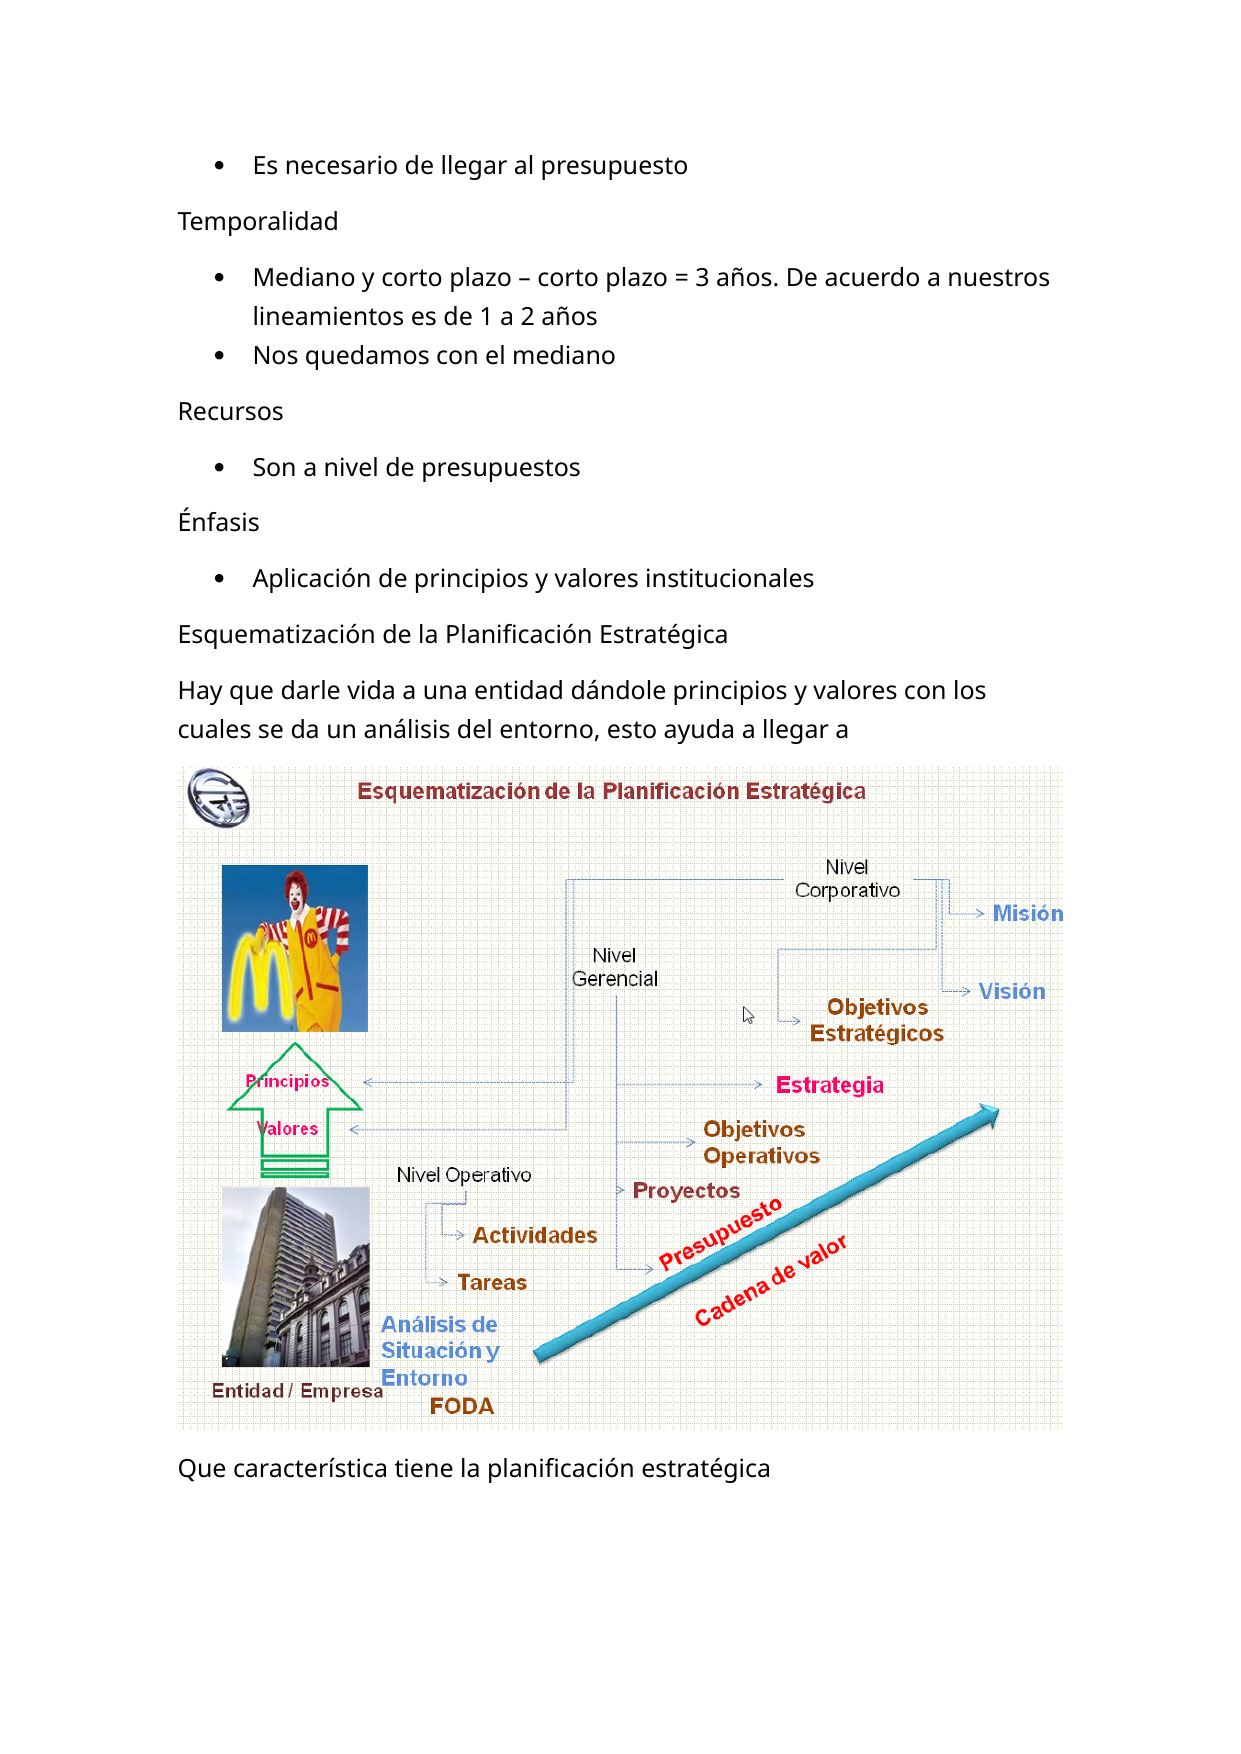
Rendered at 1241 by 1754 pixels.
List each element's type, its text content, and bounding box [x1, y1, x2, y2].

text Hay que darle vida a una entidad dándole principios y valores con los cuales se da un análisis del entorno, esto ayuda a llegar a [177, 673, 1063, 746]
text Énfasis [177, 505, 1063, 539]
text Que característica tiene la planificación estratégica [177, 1451, 1063, 1485]
text Esquematización de la Planificación Estratégica [177, 617, 1063, 651]
list Nos quedamos con el mediano [215, 338, 1063, 372]
picture [177, 767, 1063, 1430]
list Son a nivel de presupuestos [215, 449, 1063, 483]
list Aplicación de principios y valores institucionales [215, 561, 1063, 595]
list Mediano y corto plazo – corto plazo = 3 años. De acuerdo a nuestros lineamientos es de 1 a 2 años [215, 259, 1063, 332]
list Es necesario de llegar al presupuesto [215, 148, 1063, 182]
text Recursos [177, 393, 1063, 427]
text Temporalidad [177, 203, 1063, 237]
